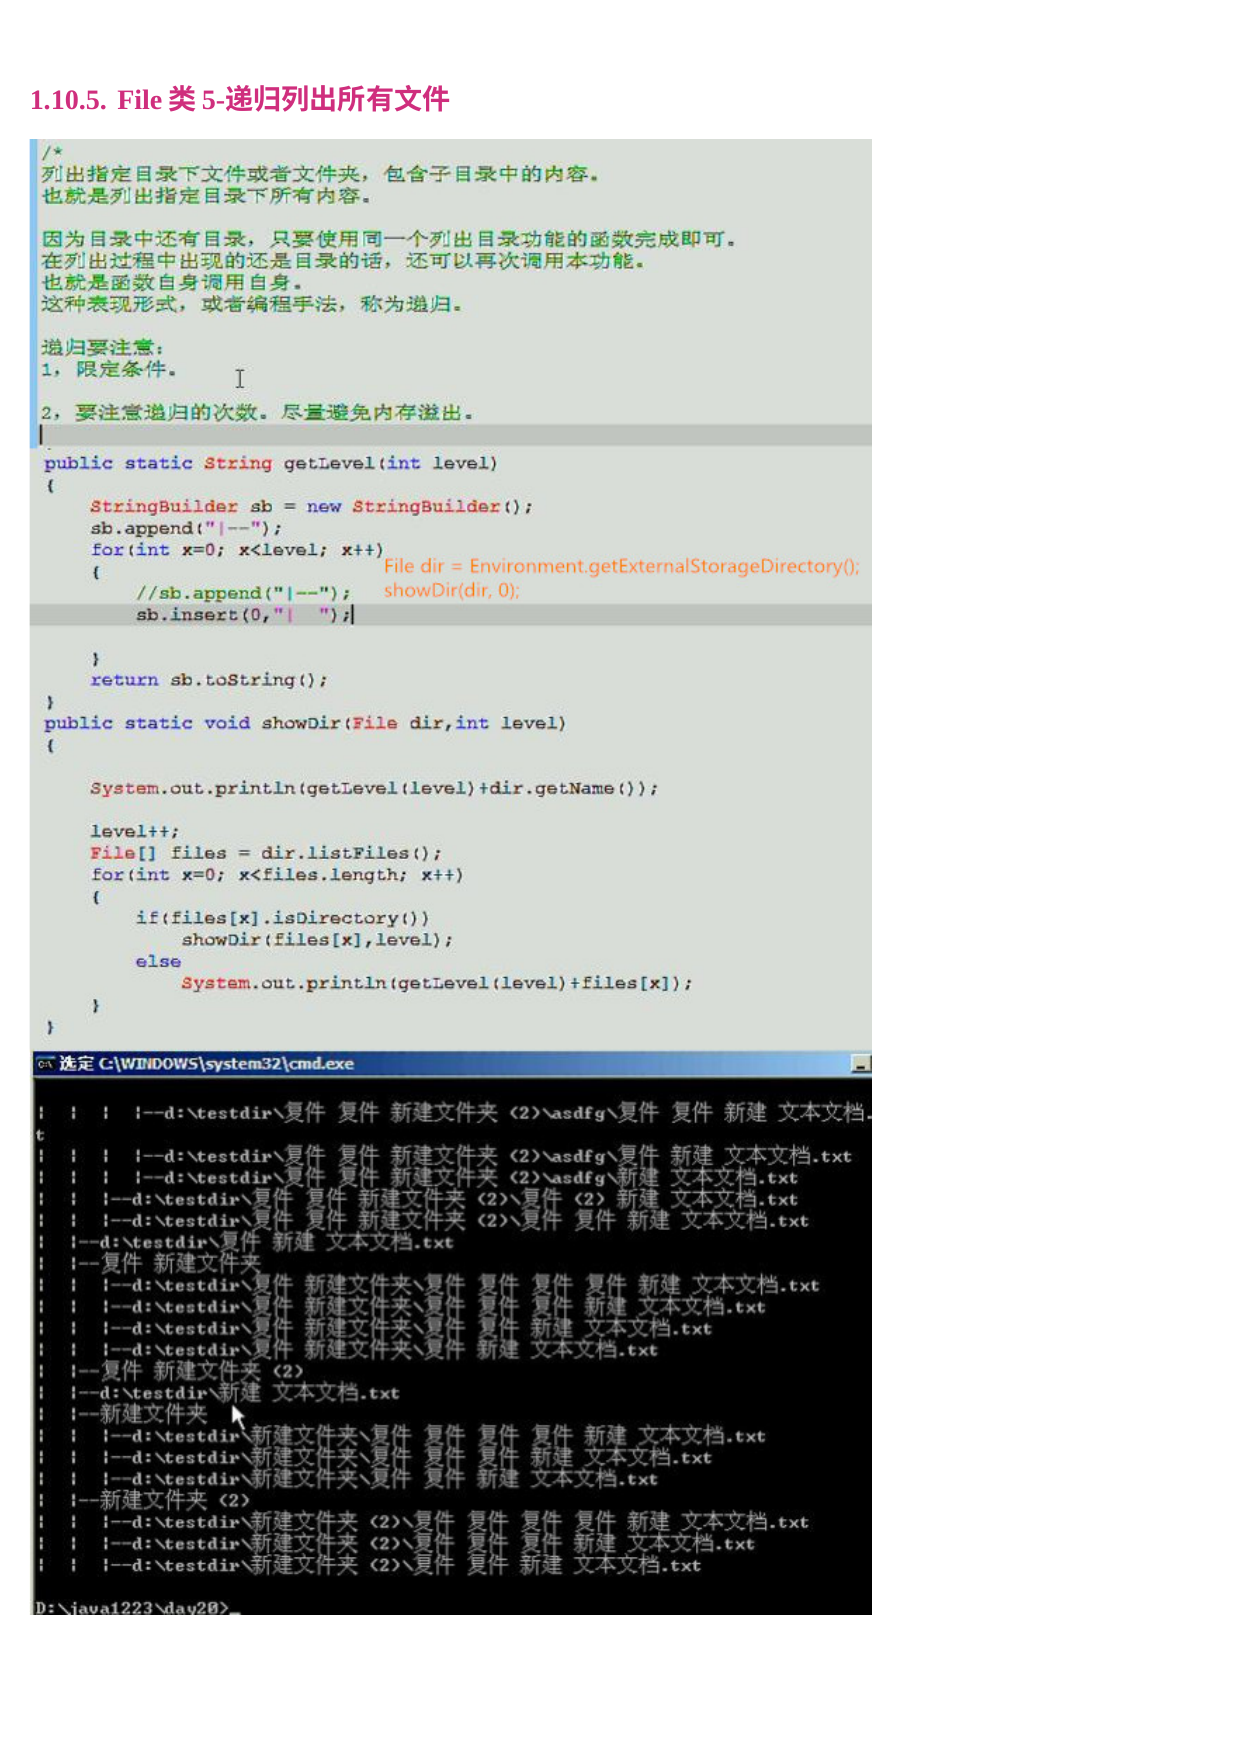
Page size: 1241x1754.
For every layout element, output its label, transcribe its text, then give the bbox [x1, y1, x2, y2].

picture [29, 139, 872, 1615]
subtitle File类5-递归列出所有文件 [29, 64, 1211, 129]
